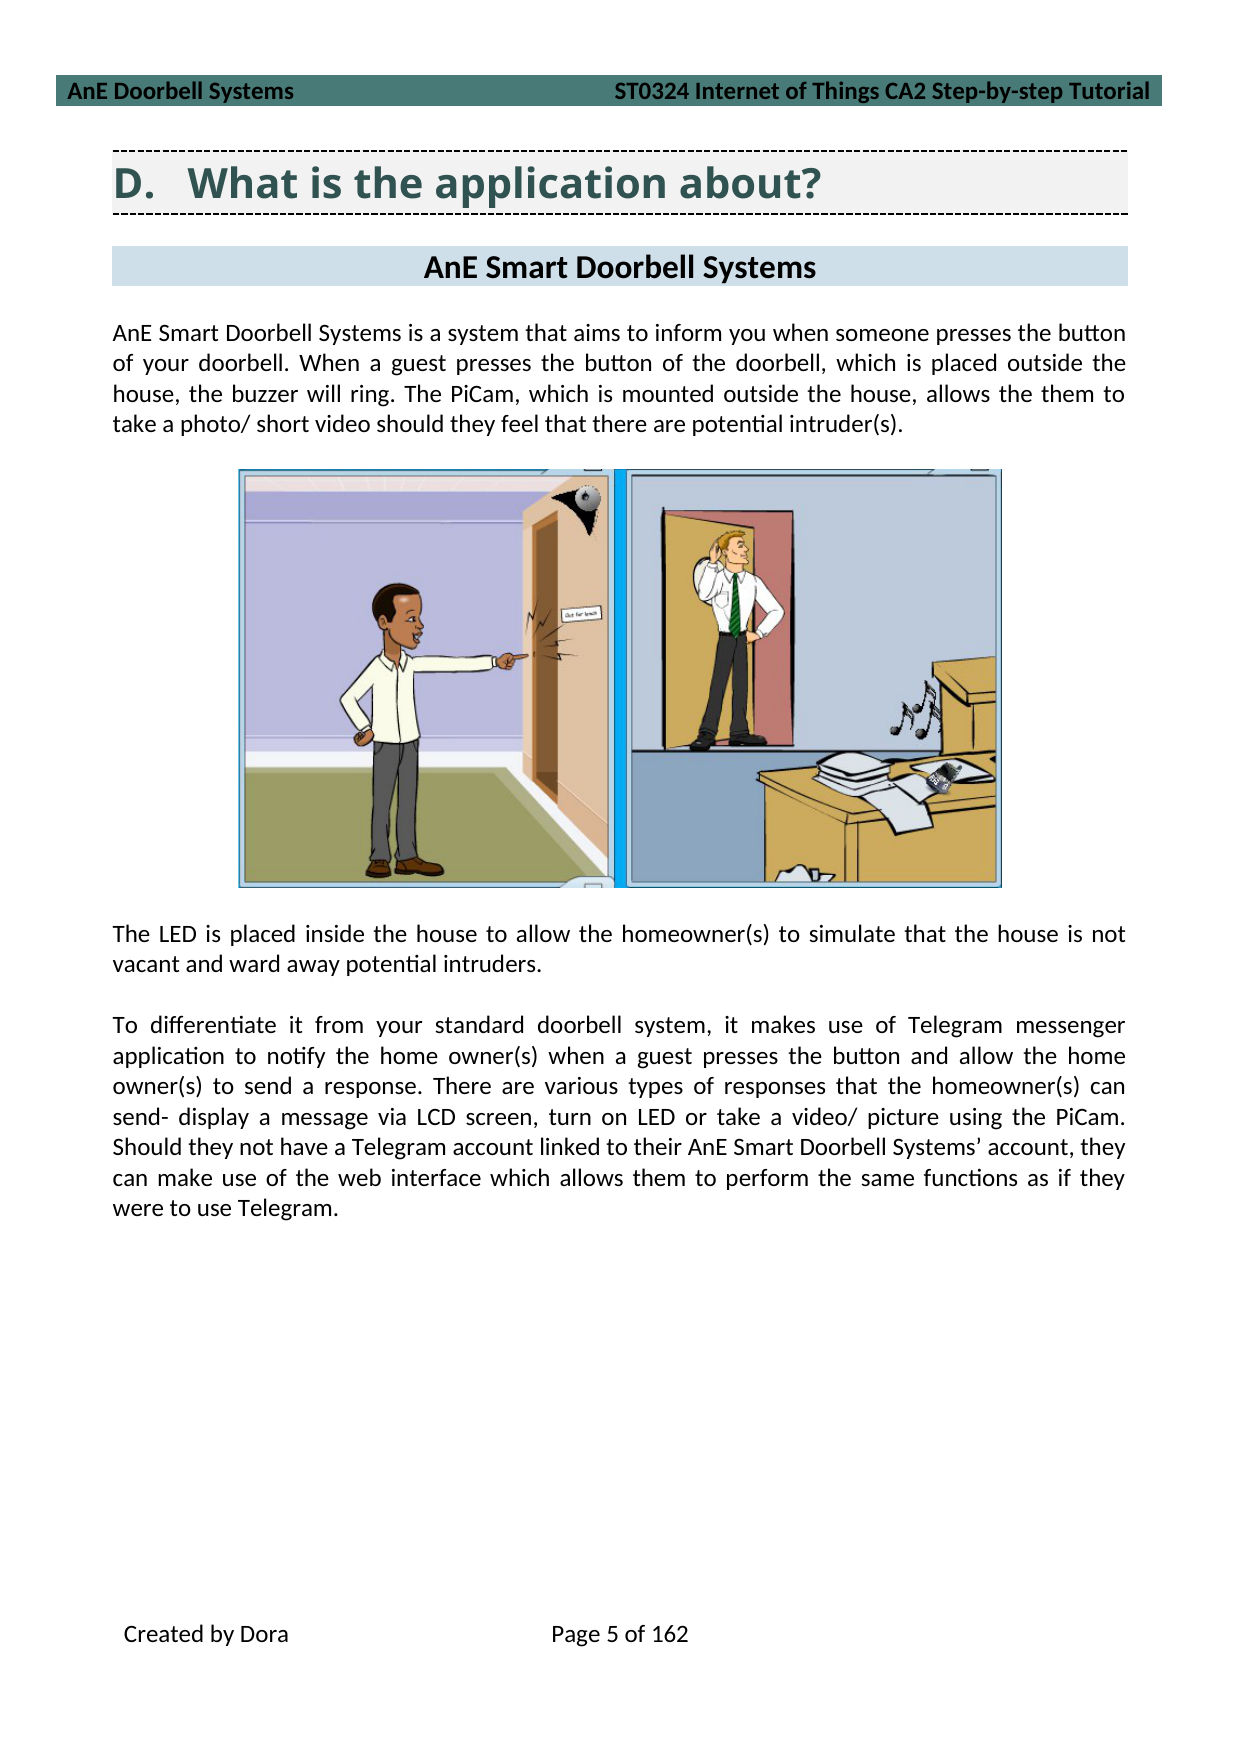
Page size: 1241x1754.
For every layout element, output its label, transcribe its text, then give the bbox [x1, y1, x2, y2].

subtitle AnE Smart Doorbell Systems [112, 246, 1128, 286]
text To differentiate it from your standard doorbell system, it makes use of Telegram messenger application to notify the home owner(s) when a guest presses the button and allow the home owner(s) to send a response. There are various types of responses that the homeowner(s) can send- display a message via LCD screen, turn on LED or take a video/ picture using the PiCam. Should they not have a Telegram account linked to their AnE Smart Doorbell Systems’ account, they can make use of the web interface which allows them to perform the same functions as if they were to use Telegram. [112, 1009, 1128, 1223]
picture [626, 469, 1002, 888]
text The LED is placed inside the house to allow the homeowner(s) to simulate that the house is not vacant and ward away potential intruders. [112, 918, 1128, 979]
picture [238, 469, 615, 888]
list What is the application about? [112, 150, 1128, 215]
text AnE Smart Doorbell Systems is a system that aims to inform you when someone presses the button of your doorbell. When a guest presses the button of the doorbell, which is placed outside the house, the buzzer will ring. The PiCam, which is mounted outside the house, allows the them to take a photo/ short video should they feel that there are potential intruder(s). [112, 317, 1128, 439]
